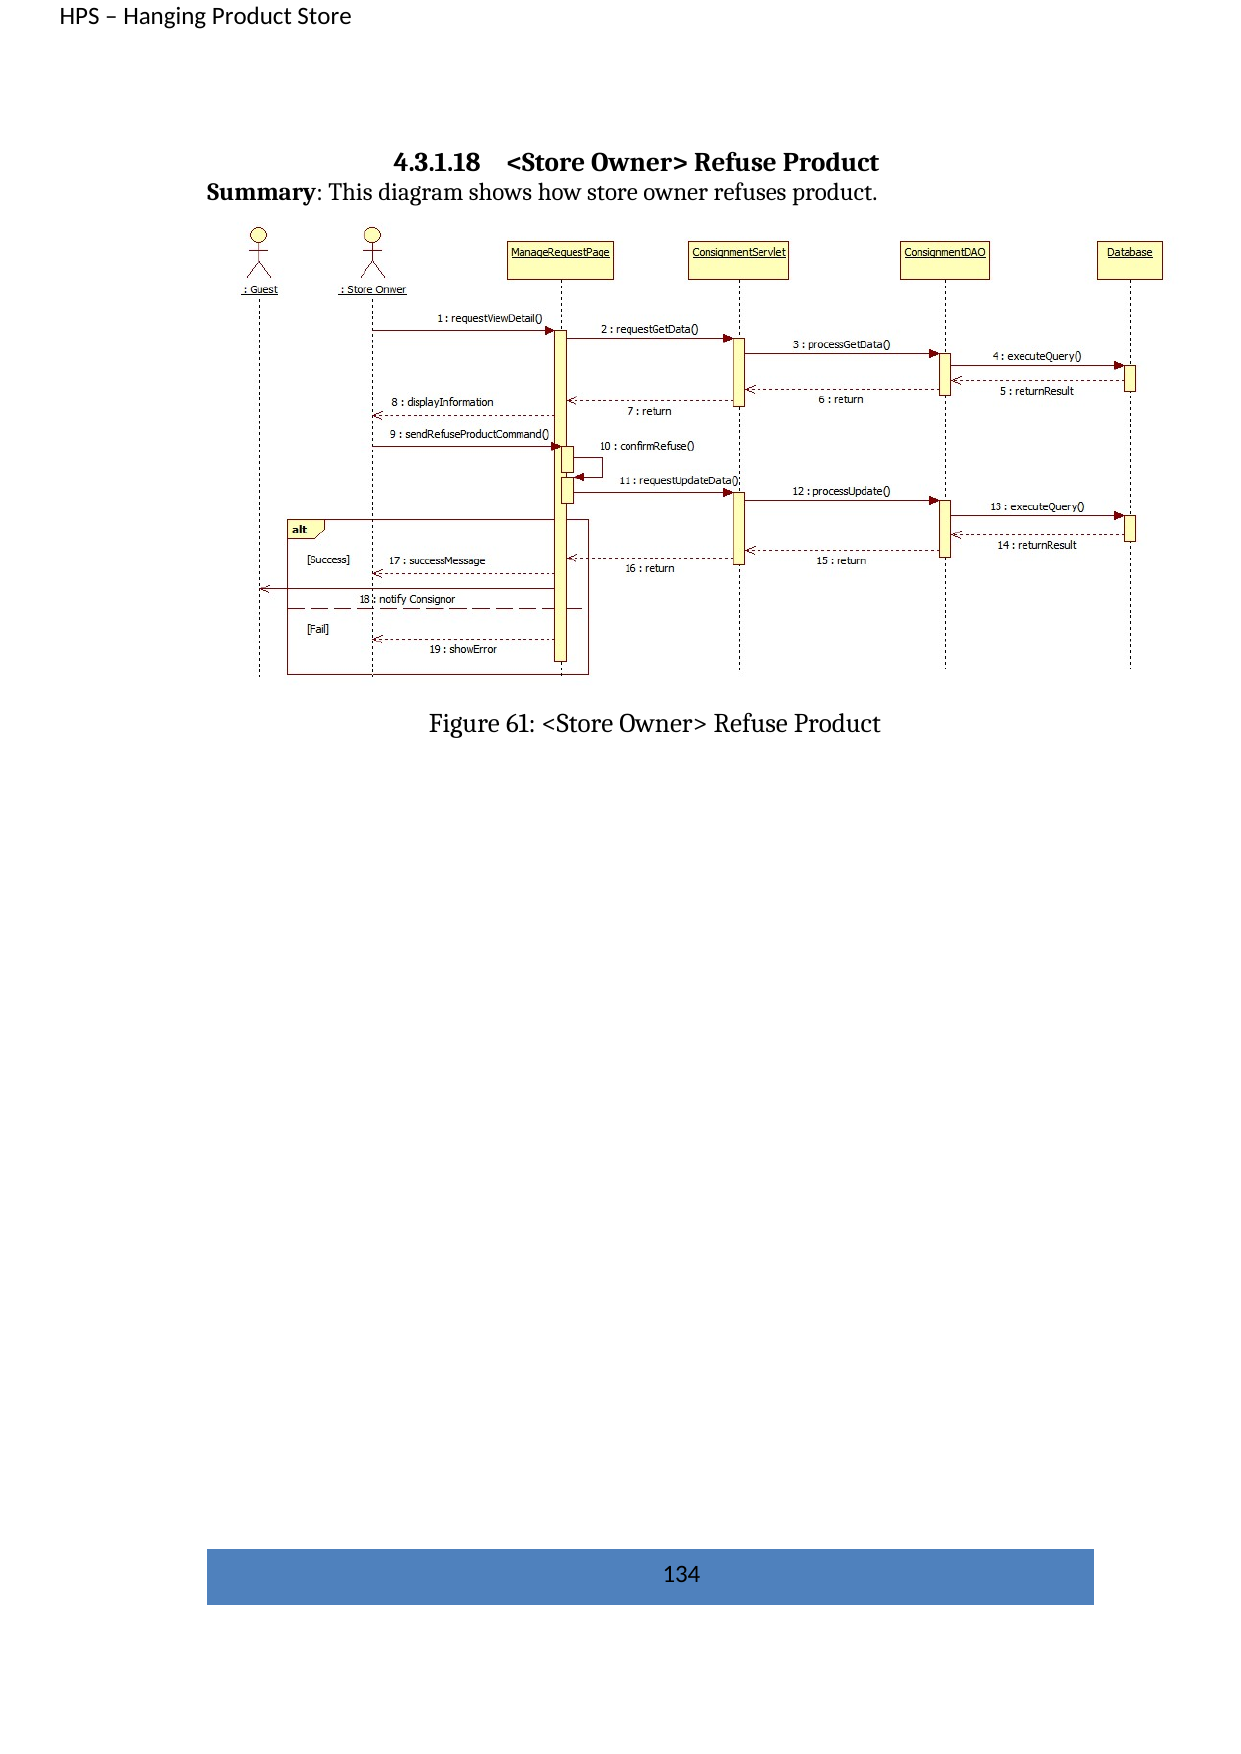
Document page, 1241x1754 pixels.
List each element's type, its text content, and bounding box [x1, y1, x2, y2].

text Summary: This diagram shows how store owner refuses product. [207, 178, 1122, 206]
subtitle <Store Owner> Refuse Product [393, 147, 1122, 178]
picture [207, 206, 1182, 696]
text Figure 61: <Store Owner> Refuse Product [428, 708, 1122, 739]
